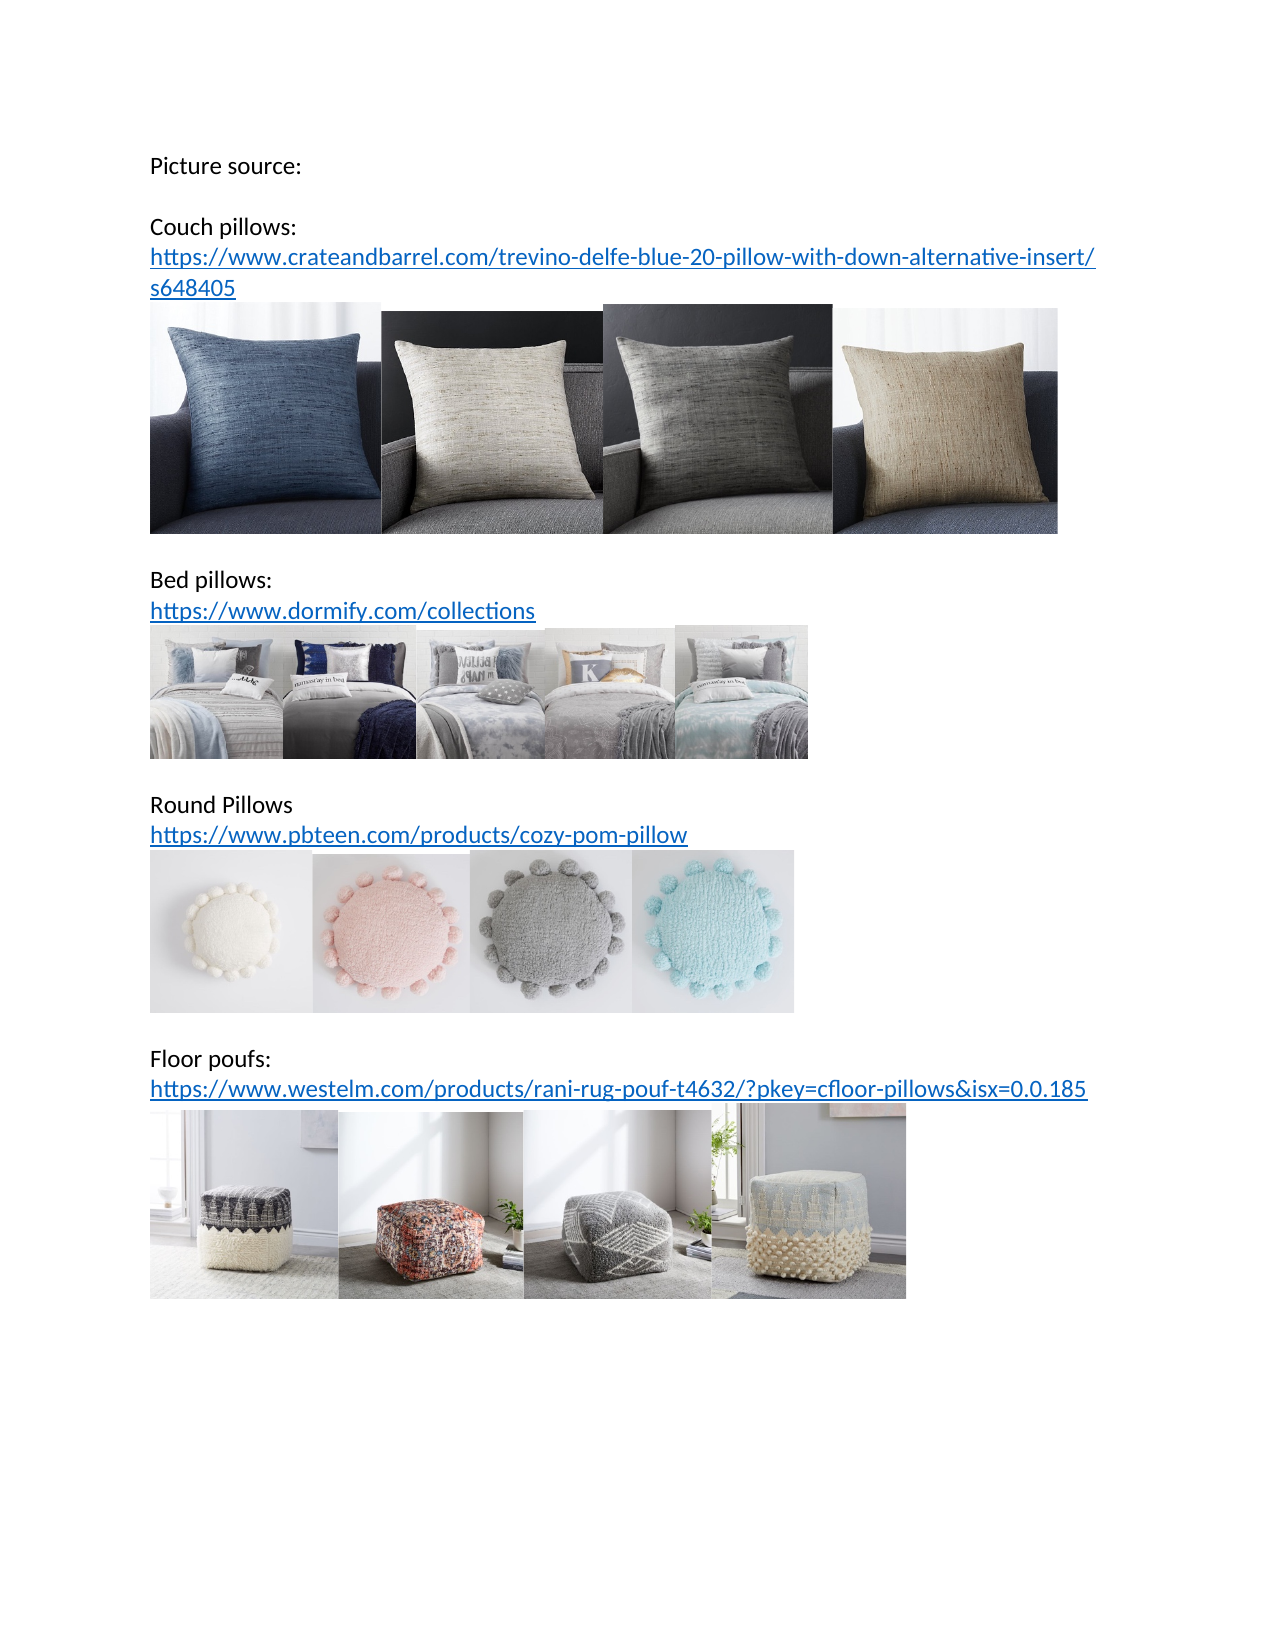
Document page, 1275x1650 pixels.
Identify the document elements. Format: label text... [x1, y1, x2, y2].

text Round Pillows [150, 789, 1125, 819]
text https://www.dormify.com/collections [150, 595, 1125, 625]
text https://www.crateandbarrel.com/trevino-delfe-blue-20-pillow-with-down-alternative-insert/s648405 [150, 242, 1125, 303]
picture [150, 302, 1058, 534]
picture [150, 625, 808, 759]
text Picture source: [150, 150, 1125, 181]
text https://www.westelm.com/products/rani-rug-pouf-t4632/?pkey=cfloor-pillows&isx=0.0.185 [150, 1073, 1125, 1104]
picture [150, 850, 795, 1013]
text Floor poufs: [150, 1043, 1125, 1073]
picture [150, 1103, 907, 1299]
text Couch pillows: [150, 211, 1125, 242]
text https://www.pbteen.com/products/cozy-pom-pillow [150, 819, 1125, 850]
text Bed pillows: [150, 564, 1125, 595]
